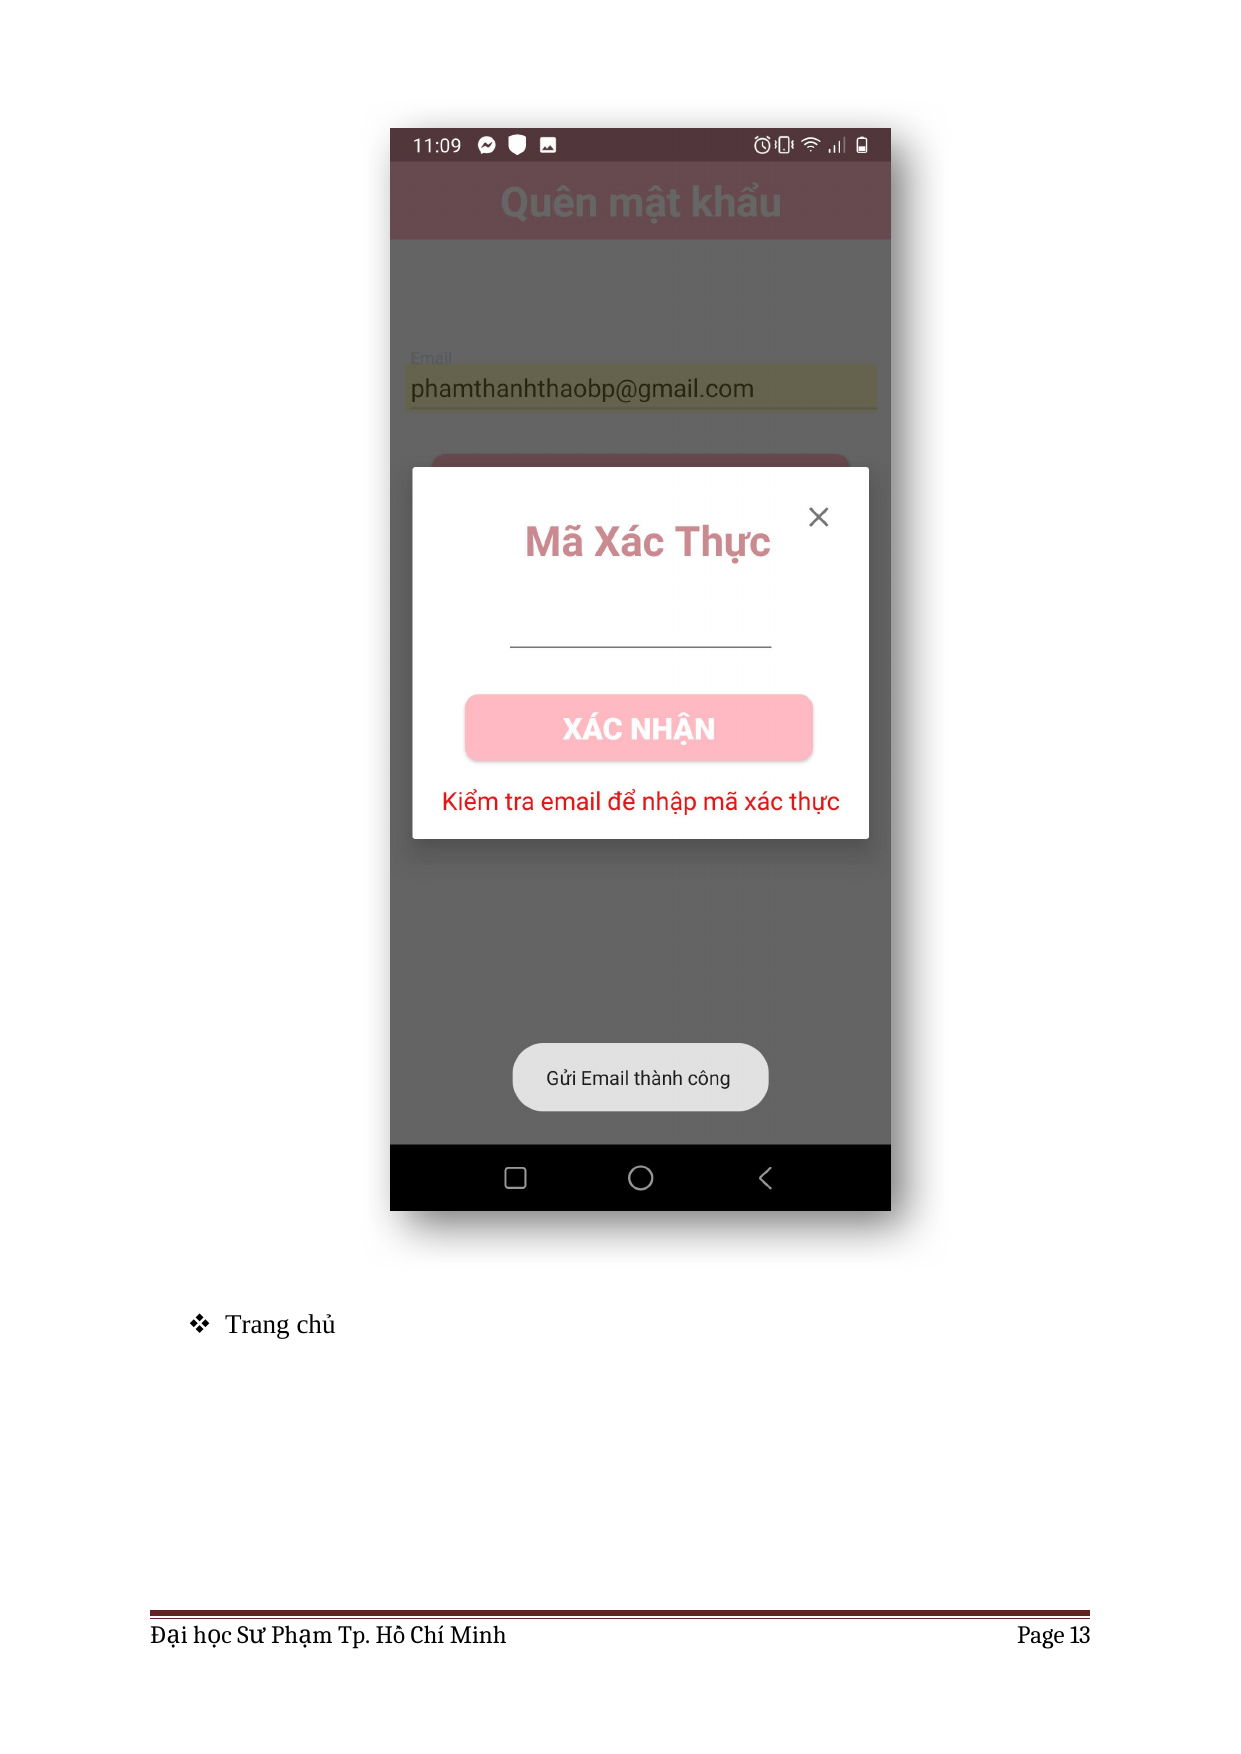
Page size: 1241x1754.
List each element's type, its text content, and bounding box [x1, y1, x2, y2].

picture [390, 128, 891, 1211]
list Trang chủ [187, 1308, 1090, 1339]
